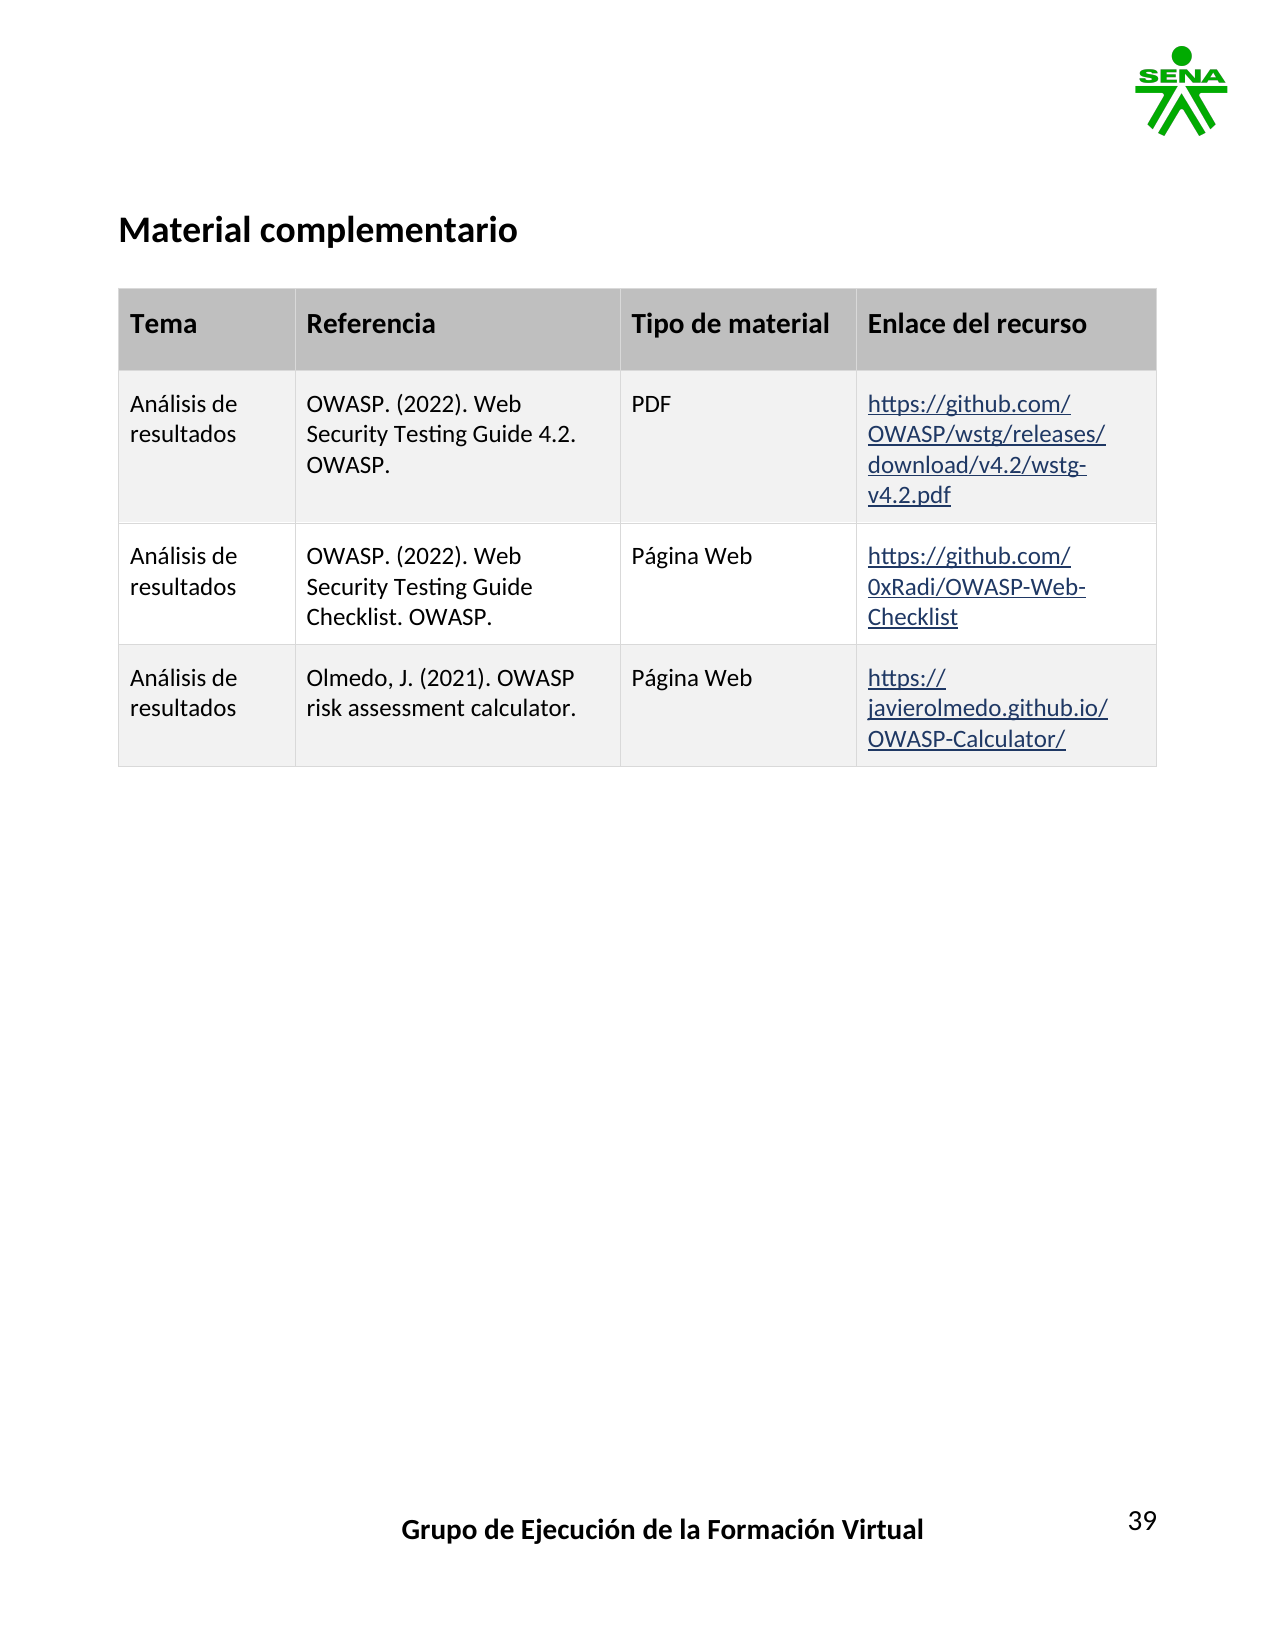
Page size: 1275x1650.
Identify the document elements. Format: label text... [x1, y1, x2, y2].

table_header Referencia [296, 289, 620, 370]
text Material complementario [118, 206, 1157, 252]
table_cell Página Web [621, 524, 856, 644]
table_cell Olmedo, J. (2021). OWASP risk assessment calculator. [296, 645, 620, 766]
table_cell PDF [621, 371, 856, 522]
table_header Tema [119, 289, 295, 370]
table_header Enlace del recurso [857, 289, 1156, 370]
table_cell https://github.com/OWASP/wstg/releases/download/v4.2/wstg-v4.2.pdf [857, 371, 1156, 522]
table_cell OWASP. (2022). Web Security Testing Guide Checklist. OWASP. [296, 524, 620, 644]
table_header Tipo de material [621, 289, 856, 370]
picture [1135, 46, 1228, 136]
table_cell Análisis de resultados [119, 524, 295, 644]
table_cell Análisis de resultados [119, 645, 295, 766]
table_cell https://github.com/0xRadi/OWASP-Web-Checklist [857, 524, 1156, 644]
table_cell OWASP. (2022). Web Security Testing Guide 4.2. OWASP. [296, 371, 620, 522]
table_cell Página Web [621, 645, 856, 766]
table_cell https://javierolmedo.github.io/OWASP-Calculator/ [857, 645, 1156, 766]
table_cell Análisis de resultados [119, 371, 295, 522]
